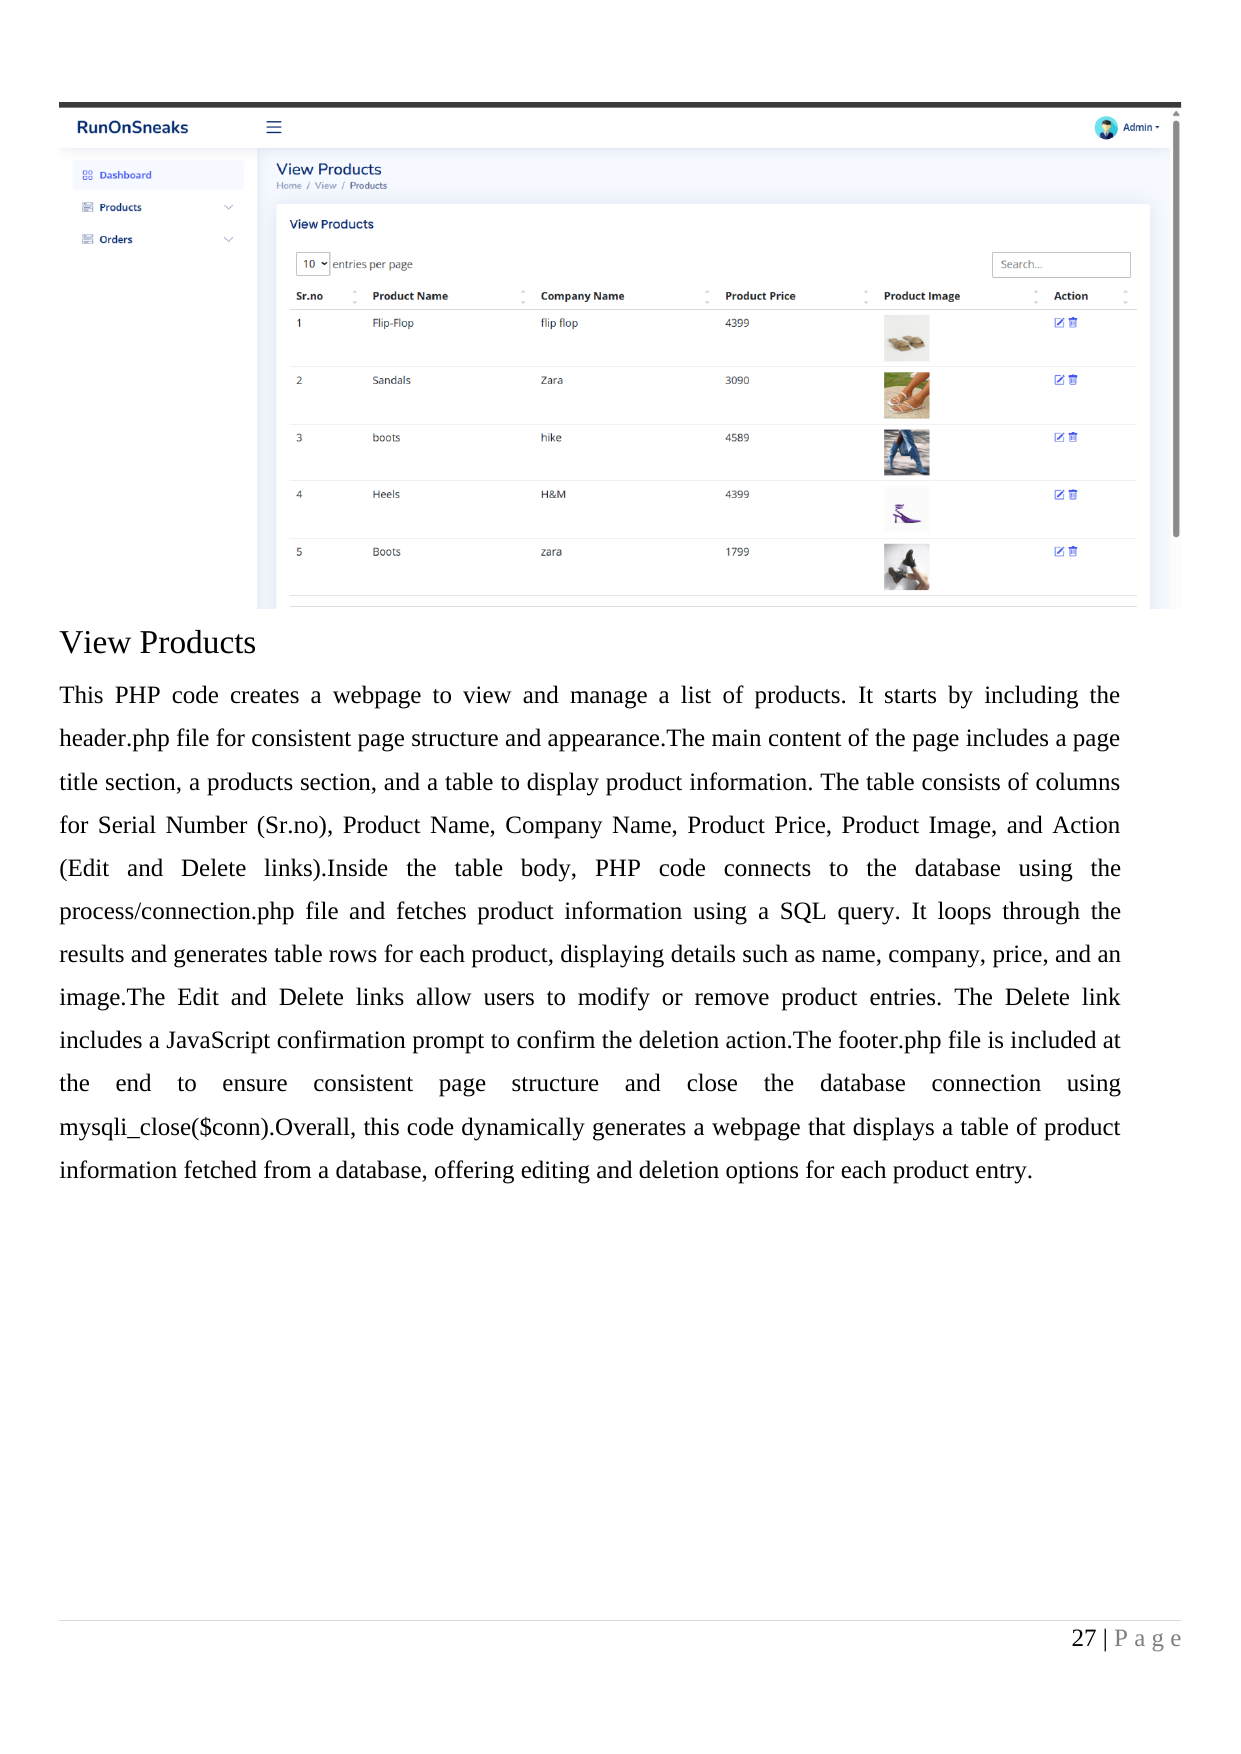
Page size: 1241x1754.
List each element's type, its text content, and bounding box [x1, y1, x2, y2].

text This PHP code creates a webpage to view and manage a list of products. It starts by including the header.php file for consistent page structure and appearance.The main content of the page includes a page title section, a products section, and a table to display product information. The table consists of columns for Serial Number (Sr.no), Product Name, Company Name, Product Price, Product Image, and Action (Edit and Delete links).Inside the table body, PHP code connects to the database using the process/connection.php file and fetches product information using a SQL query. It loops through the results and generates table rows for each product, displaying details such as name, company, price, and an image.The Edit and Delete links allow users to modify or remove product entries. The Delete link includes a JavaScript confirmation prompt to confirm the deletion action.The footer.php file is included at the end to ensure consistent page structure and close the database connection using mysqli_close($conn).Overall, this code dynamically generates a webpage that displays a table of product information fetched from a database, offering editing and deletion options for each product entry. [59, 680, 1122, 1183]
picture [59, 102, 1182, 609]
text View Products [59, 623, 1122, 661]
